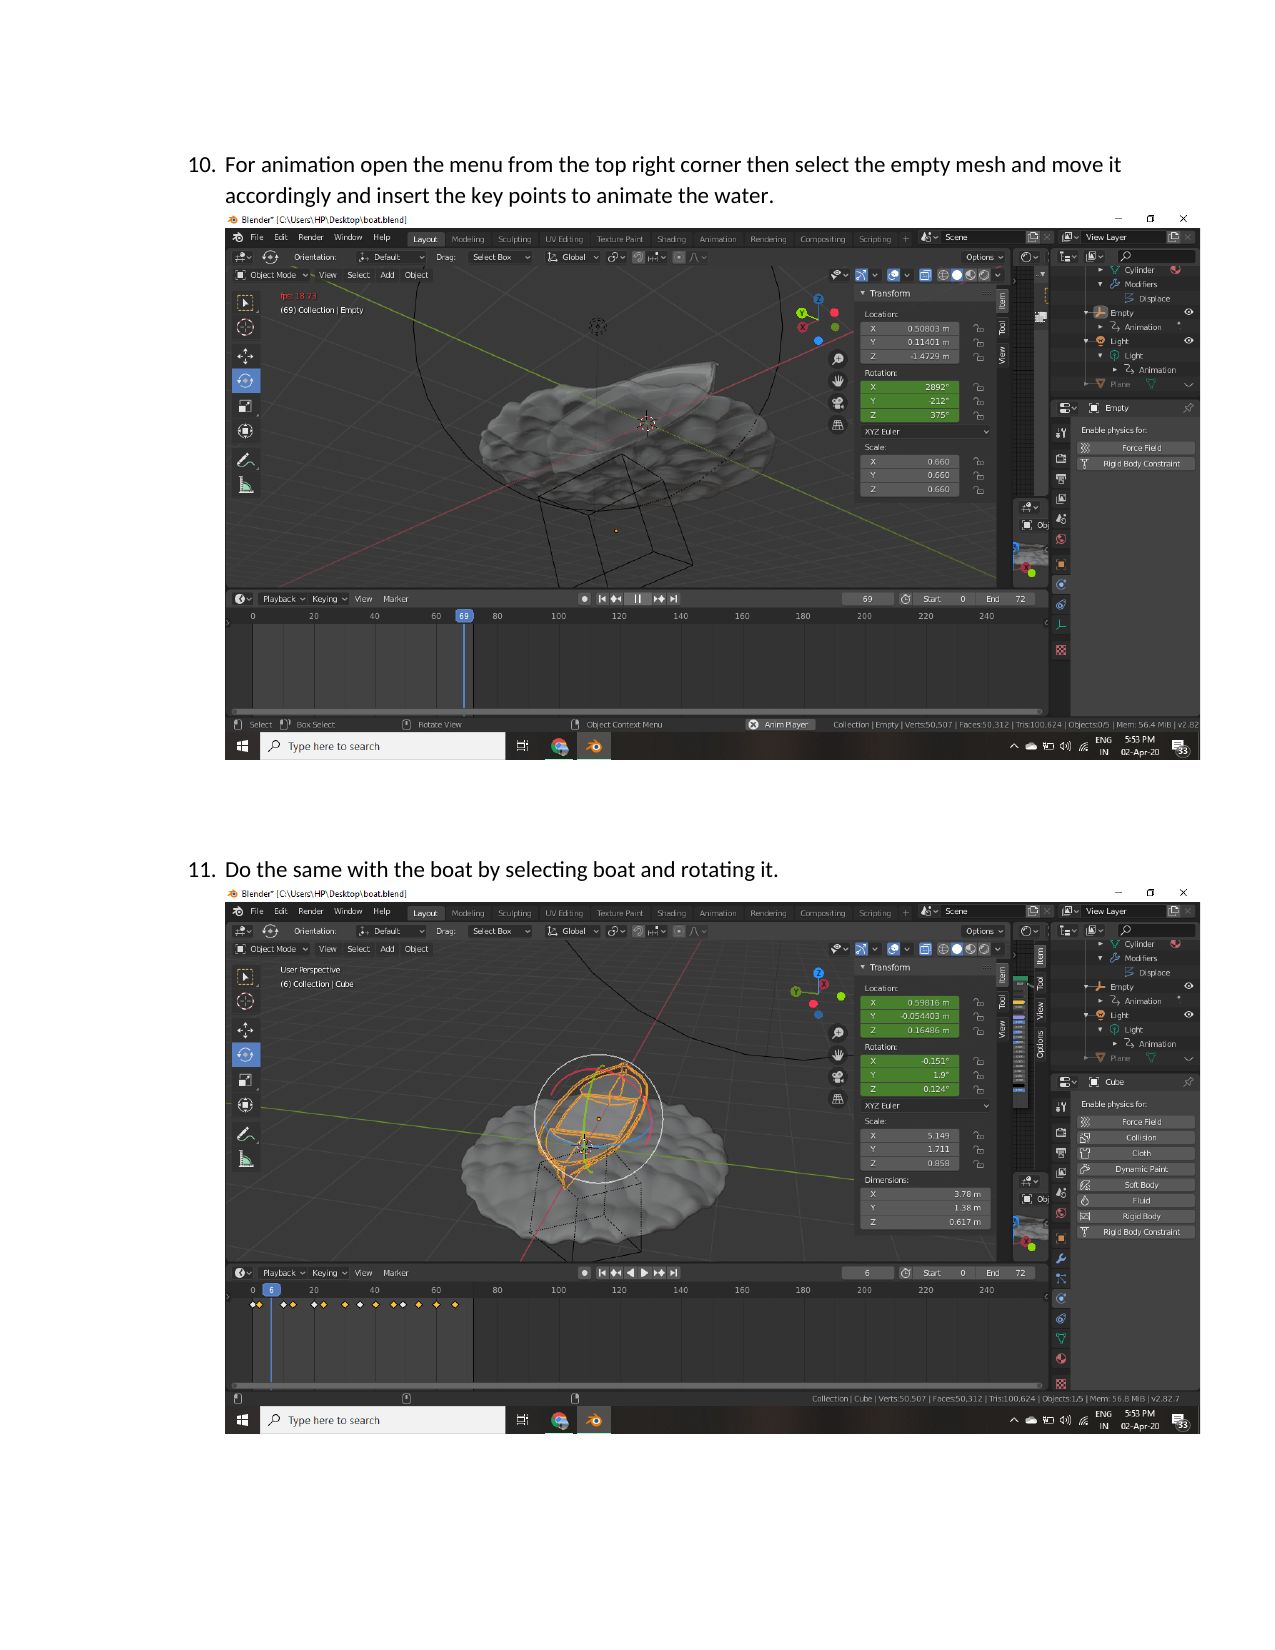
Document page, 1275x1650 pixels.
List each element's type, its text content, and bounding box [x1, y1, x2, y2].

picture [225, 885, 1200, 1434]
picture [225, 211, 1200, 760]
